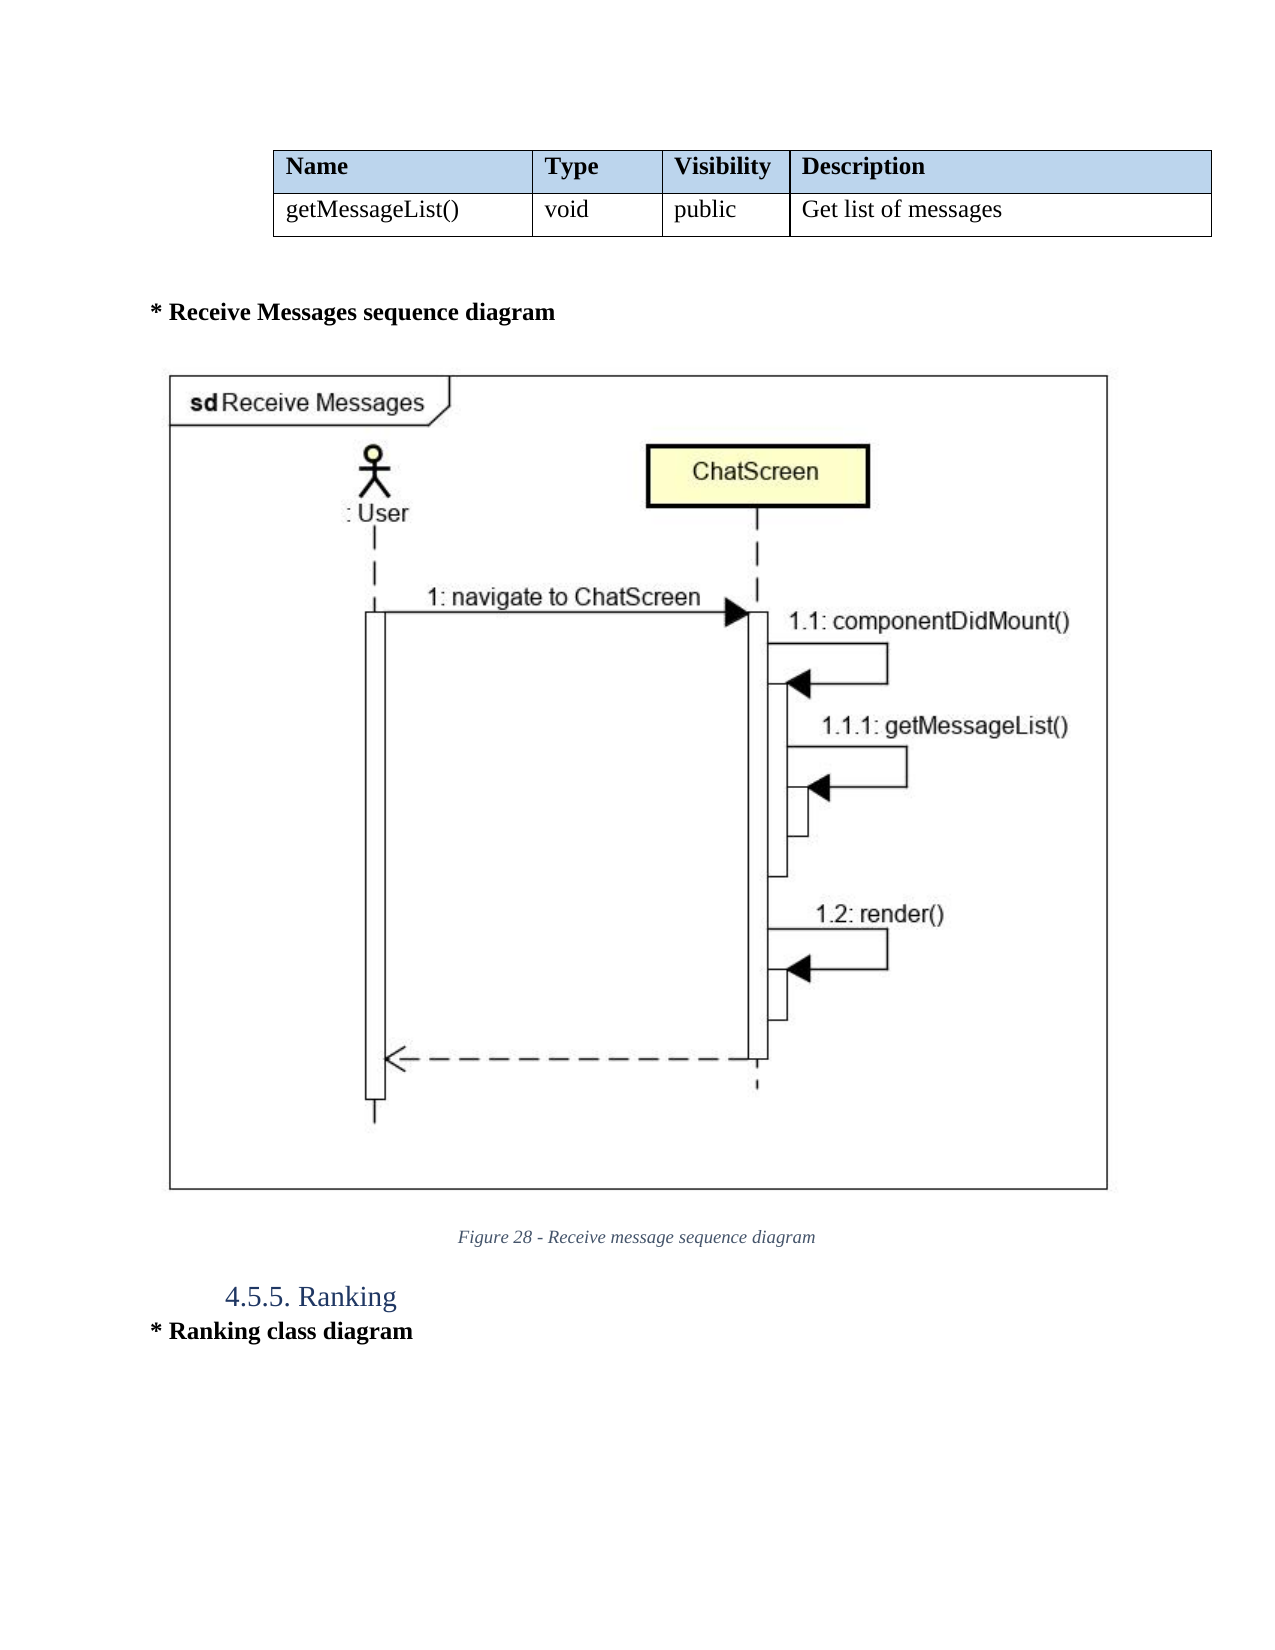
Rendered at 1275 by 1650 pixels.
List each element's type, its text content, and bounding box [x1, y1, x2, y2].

text * Receive Messages sequence diagram [150, 297, 1125, 325]
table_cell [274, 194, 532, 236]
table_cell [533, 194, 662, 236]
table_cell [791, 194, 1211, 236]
text * Ranking class diagram [150, 1316, 1125, 1344]
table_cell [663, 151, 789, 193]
subtitle 4.5.5. Ranking [225, 1279, 1125, 1313]
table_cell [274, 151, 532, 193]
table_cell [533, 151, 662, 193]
picture [150, 356, 1125, 1208]
text Figure 28 - Receive message sequence diagram [150, 1226, 1125, 1248]
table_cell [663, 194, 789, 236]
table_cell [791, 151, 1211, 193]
